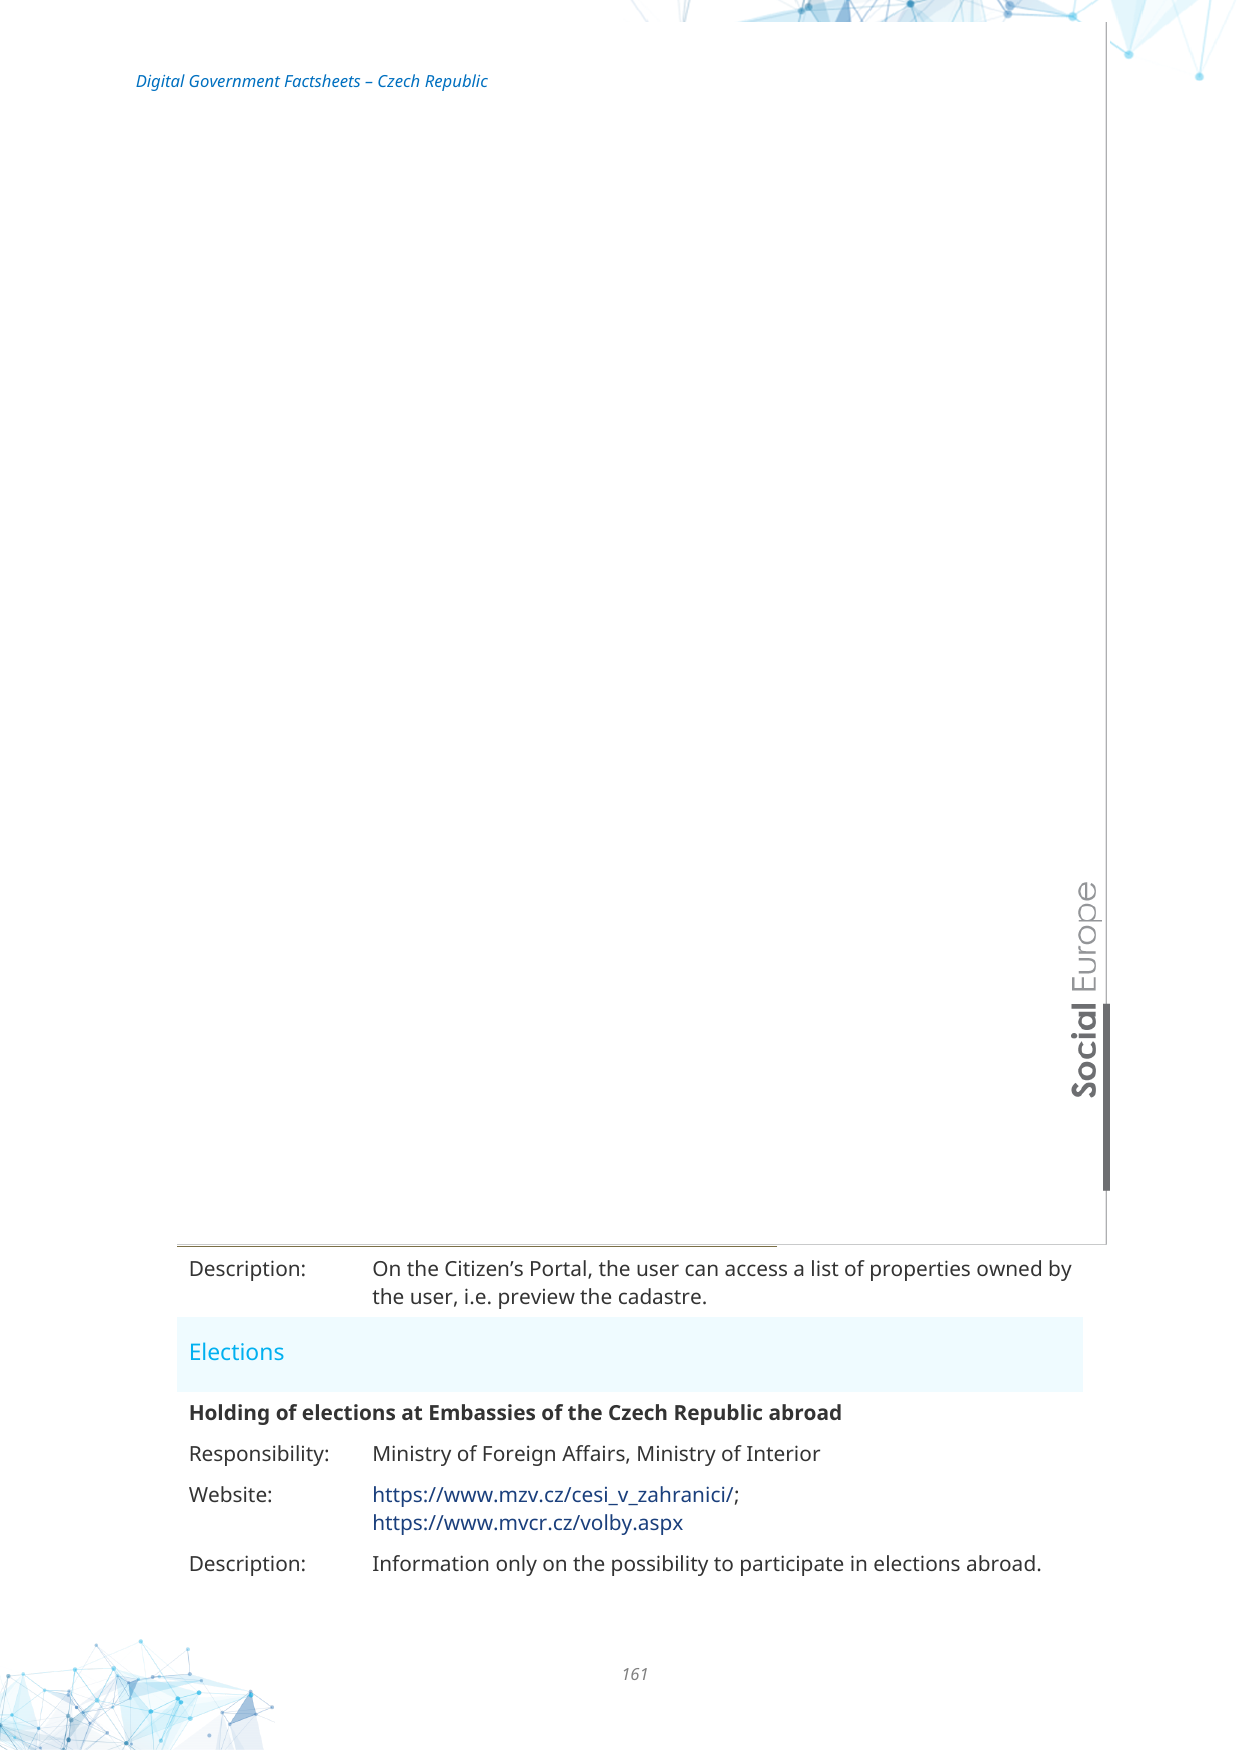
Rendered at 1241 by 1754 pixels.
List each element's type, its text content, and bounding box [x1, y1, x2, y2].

table_cell https://www.mzv.cz/cesi_v_zahranici/; https://www.mvcr.cz/volby.aspx [361, 1474, 1083, 1543]
table_cell Elections [177, 1317, 1083, 1392]
table_cell Website: [177, 1474, 361, 1543]
table_cell Information only on the possibility to participate in elections abroad. [361, 1543, 1083, 1584]
table_cell On the Citizen’s Portal, the user can access a list of properties owned by the user, i.e. preview the cadastre. [361, 1248, 1083, 1317]
table_cell Description: [177, 1248, 361, 1317]
table_cell Description: [177, 1543, 361, 1584]
picture [177, 22, 1110, 1245]
table_cell Responsibility: [177, 1433, 361, 1474]
table_cell Ministry of Foreign Affairs, Ministry of Interior [361, 1433, 1083, 1474]
table_cell Holding of elections at Embassies of the Czech Republic abroad [177, 1392, 1083, 1433]
